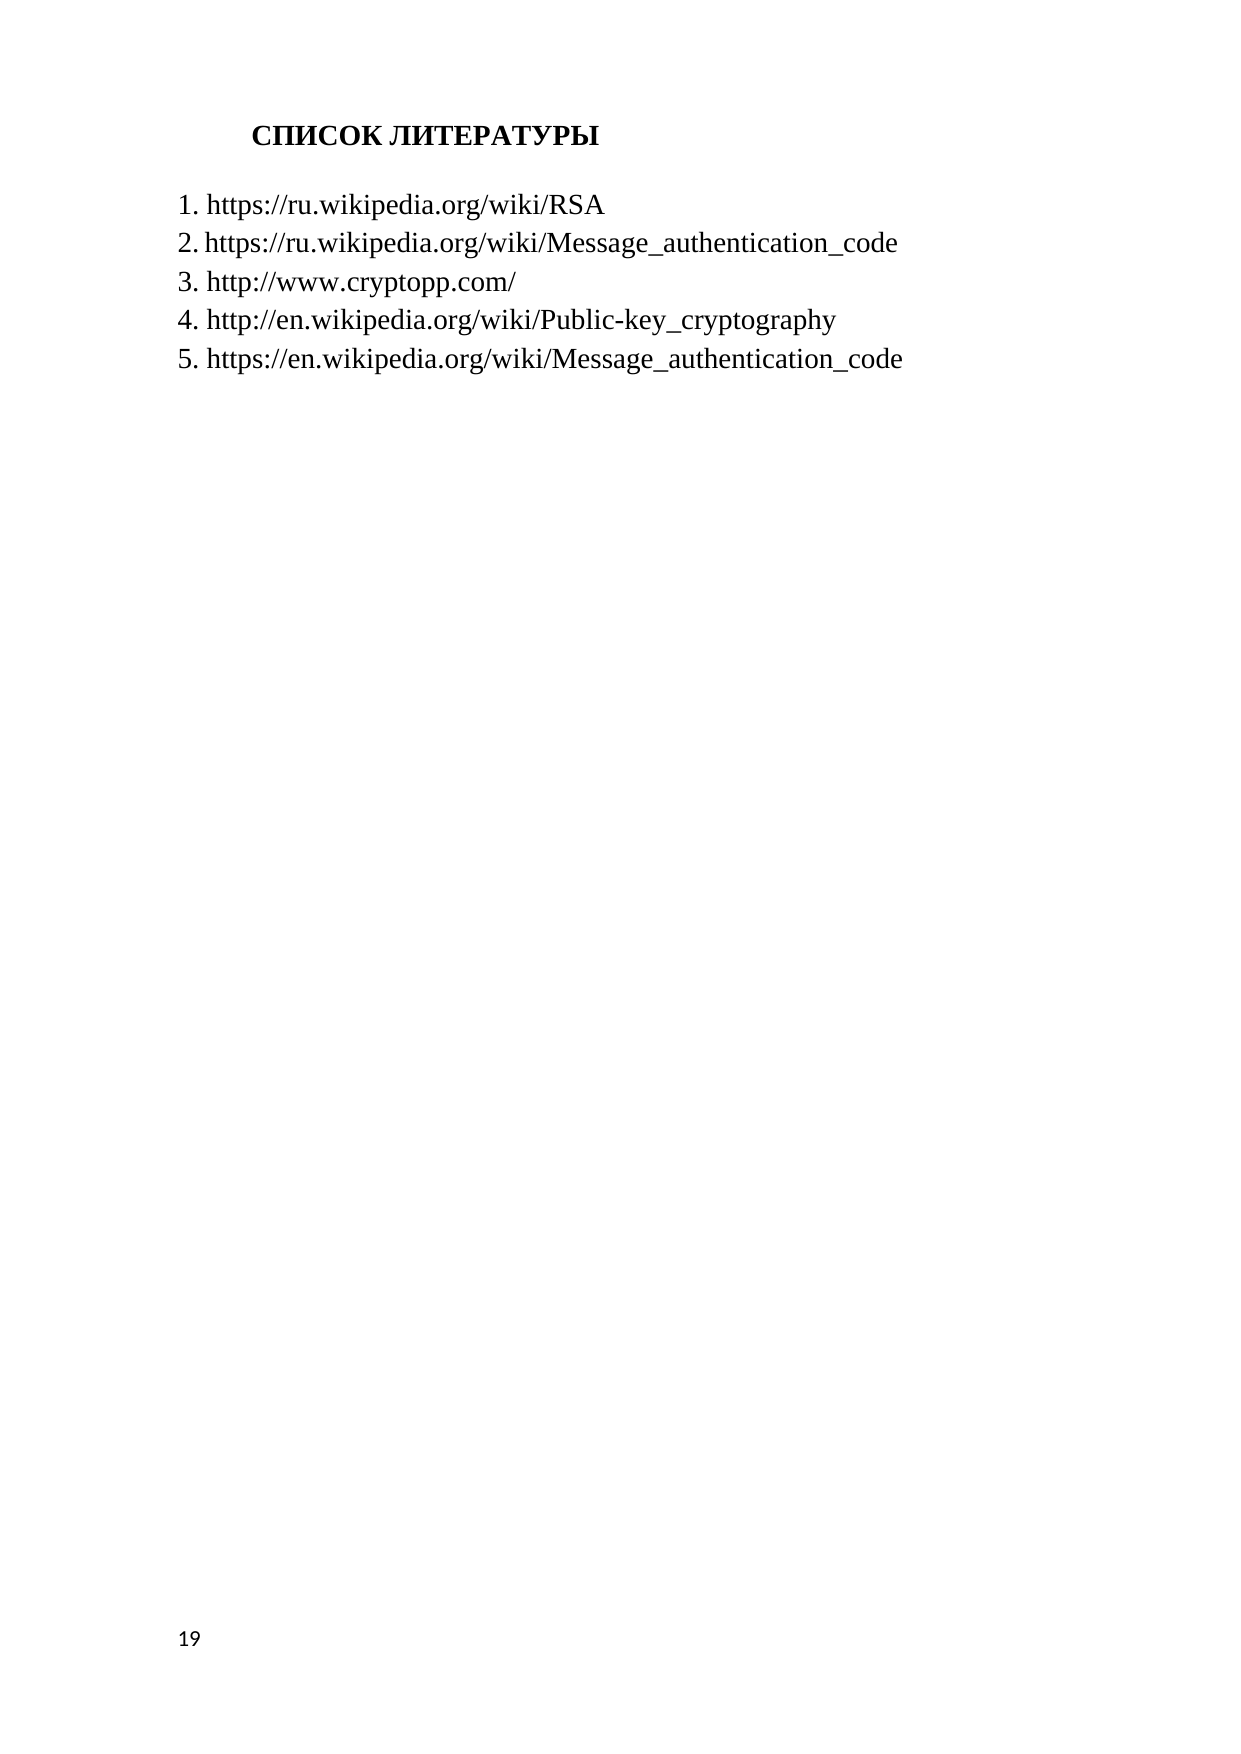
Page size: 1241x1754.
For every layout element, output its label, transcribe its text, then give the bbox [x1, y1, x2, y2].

subtitle СПИСОК ЛИТЕРАТУРЫ [177, 118, 1152, 152]
text 1. https://ru.wikipedia.org/wiki/RSA [177, 187, 1152, 220]
text 5. https://en.wikipedia.org/wiki/Message_authentication_code [177, 341, 1152, 374]
text 3. http://www.cryptopp.com/ [177, 264, 1152, 297]
text 4. http://en.wikipedia.org/wiki/Public-key_cryptography [177, 302, 1152, 336]
text 2. https://ru.wikipedia.org/wiki/Message_authentication_code [177, 225, 1152, 259]
